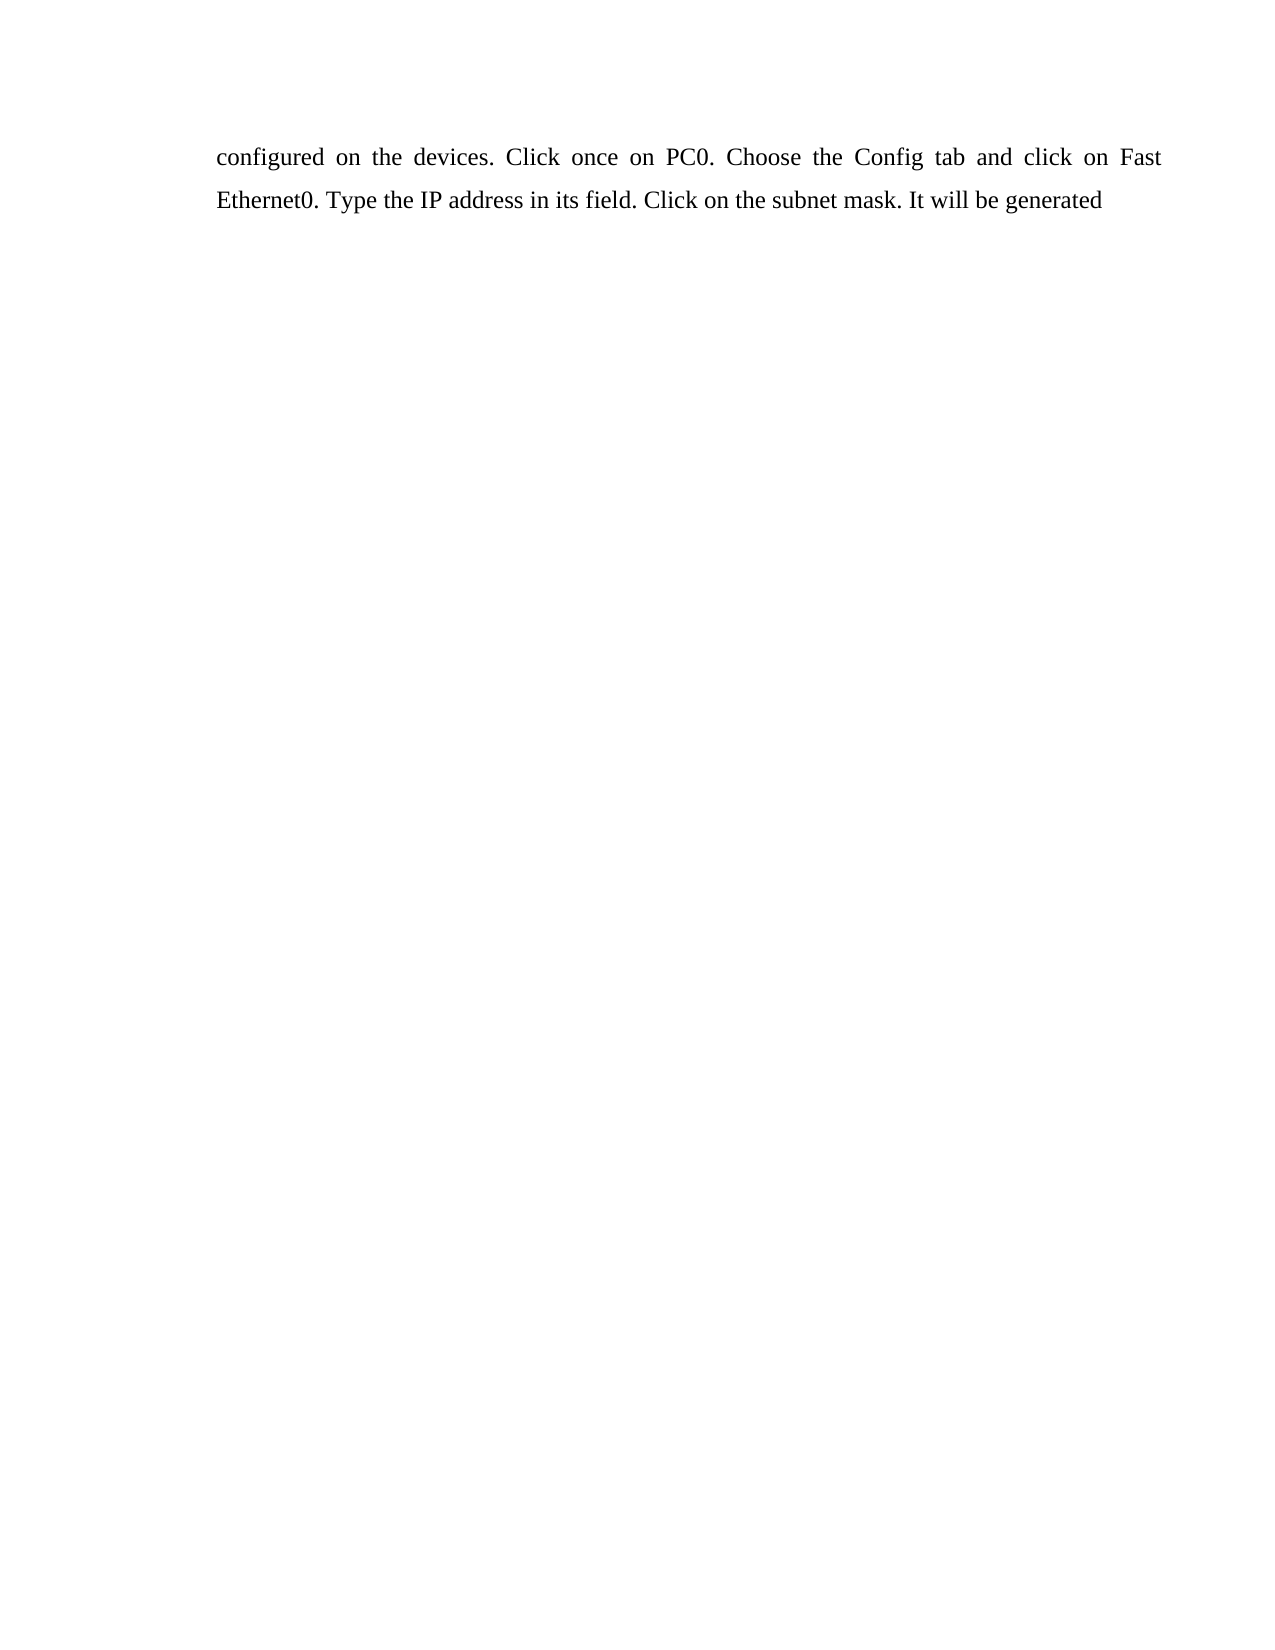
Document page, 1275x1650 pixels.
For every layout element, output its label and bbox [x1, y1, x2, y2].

text [212, 142, 1163, 213]
